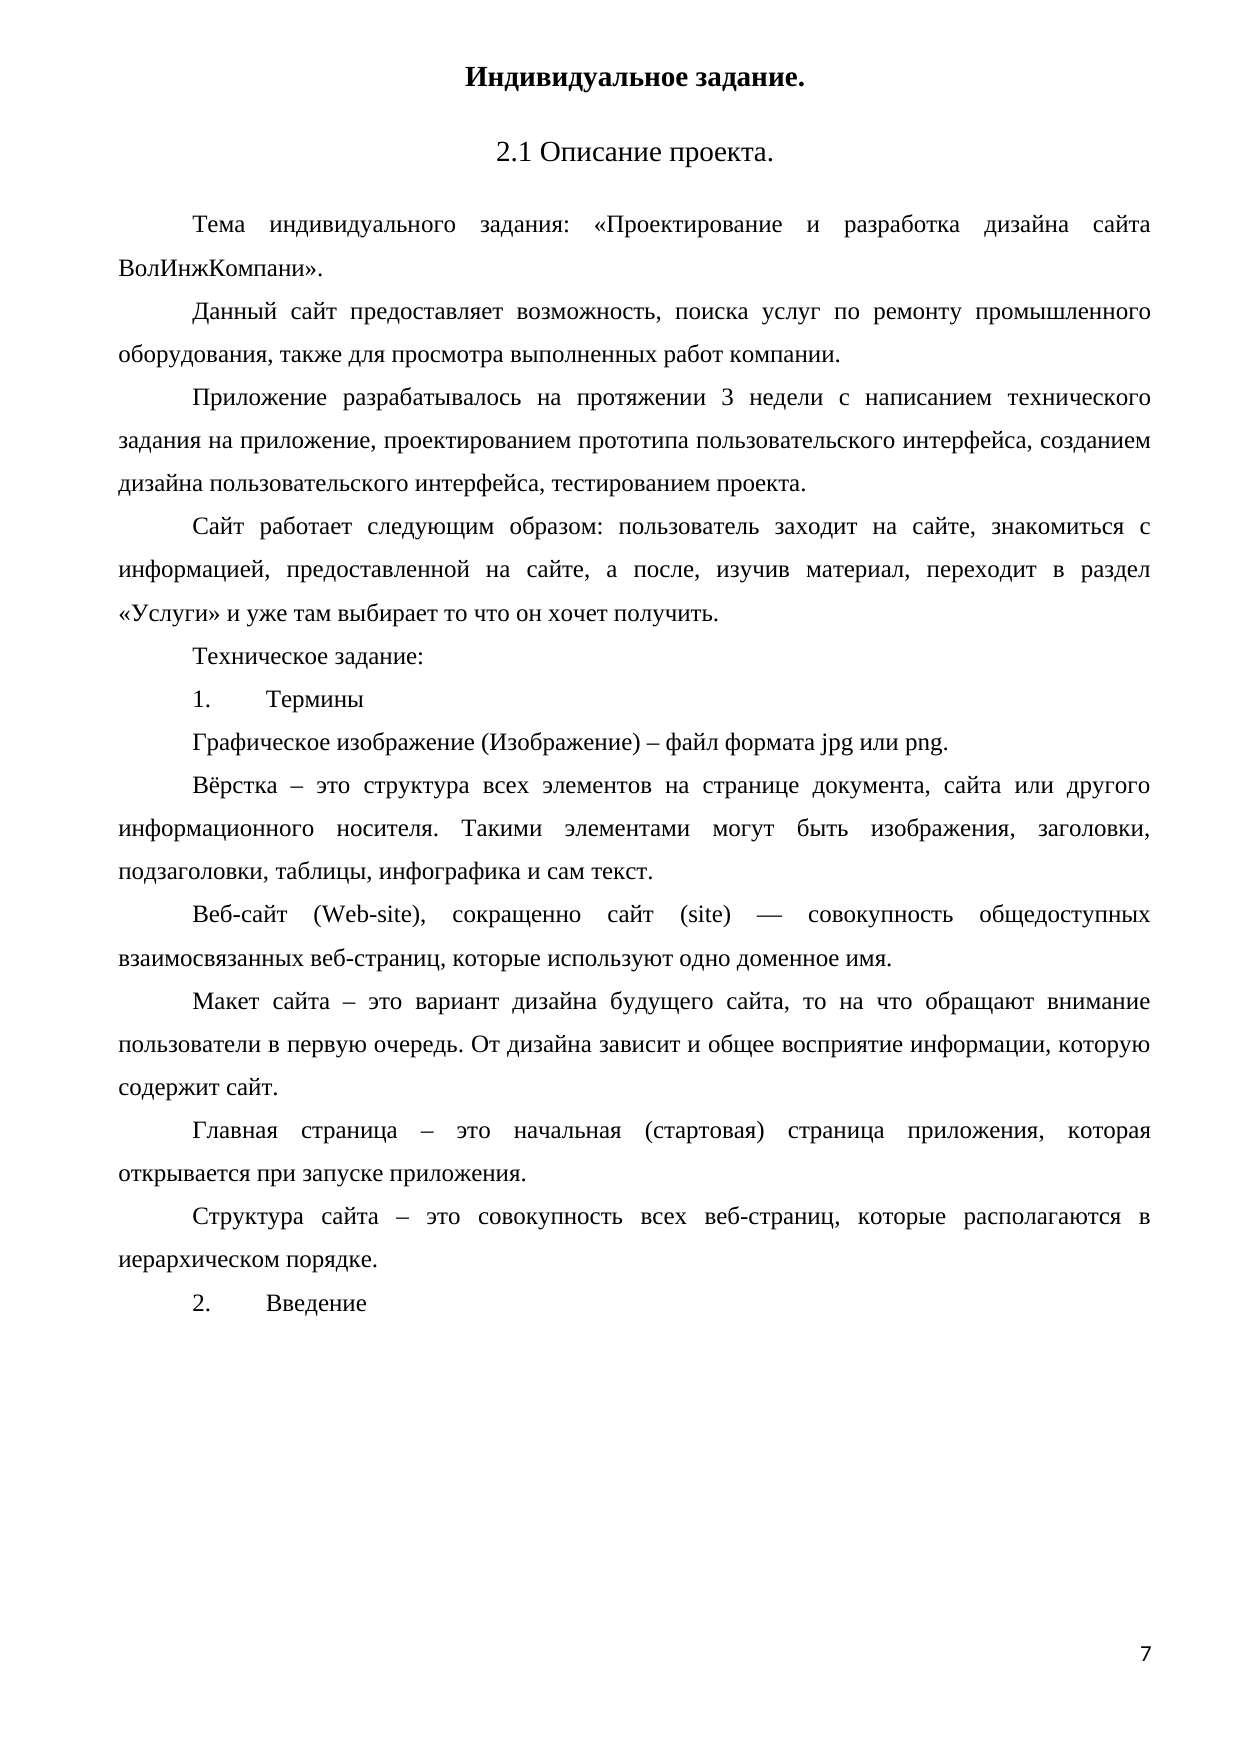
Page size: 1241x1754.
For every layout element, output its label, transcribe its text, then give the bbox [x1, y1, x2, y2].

text Веб-сайт (Web-site), сокращенно сайт (site) — совокупность общедоступных взаимосвязанных веб-страниц, которые используют одно доменное имя. [118, 899, 1152, 971]
text Макет сайта – это вариант дизайна будущего сайта, то на что обращают внимание пользователи в первую очередь. От дизайна зависит и общее восприятие информации, которую содержит сайт. [118, 986, 1152, 1101]
list Термины [118, 684, 1152, 713]
text Техническое задание: [118, 641, 1152, 669]
text Данный сайт предоставляет возможность, поиска услуг по ремонту промышленного оборудования, также для просмотра выполненных работ компании. [118, 296, 1152, 368]
subtitle Индивидуальное задание. [118, 59, 1152, 93]
subtitle 2.1 Описание проекта. [118, 134, 1152, 168]
text Графическое изображение (Изображение) – файл формата jpg или png. [118, 727, 1152, 756]
list Введение [118, 1288, 1152, 1316]
text Приложение разрабатывалось на протяжении 3 недели с написанием технического задания на приложение, проектированием прототипа пользовательского интерфейса, созданием дизайна пользовательского интерфейса, тестированием проекта. [118, 382, 1152, 497]
text Сайт работает следующим образом: пользователь заходит на сайте, знакомиться с информацией, предоставленной на сайте, а после, изучив материал, переходит в раздел «Услуги» и уже там выбирает то что он хочет получить. [118, 511, 1152, 626]
text Главная страница – это начальная (стартовая) страница приложения, которая открывается при запуске приложения. [118, 1115, 1152, 1187]
text Вёрстка – это структура всех элементов на странице документа, сайта или другого информационного носителя. Такими элементами могут быть изображения, заголовки, подзаголовки, таблицы, инфографика и сам текст. [118, 770, 1152, 885]
text Тема индивидуального задания: «Проектирование и разработка дизайна сайта ВолИнжКомпани». [118, 209, 1152, 281]
text Структура сайта – это совокупность всех веб-страниц, которые располагаются в иерархическом порядке. [118, 1201, 1152, 1273]
